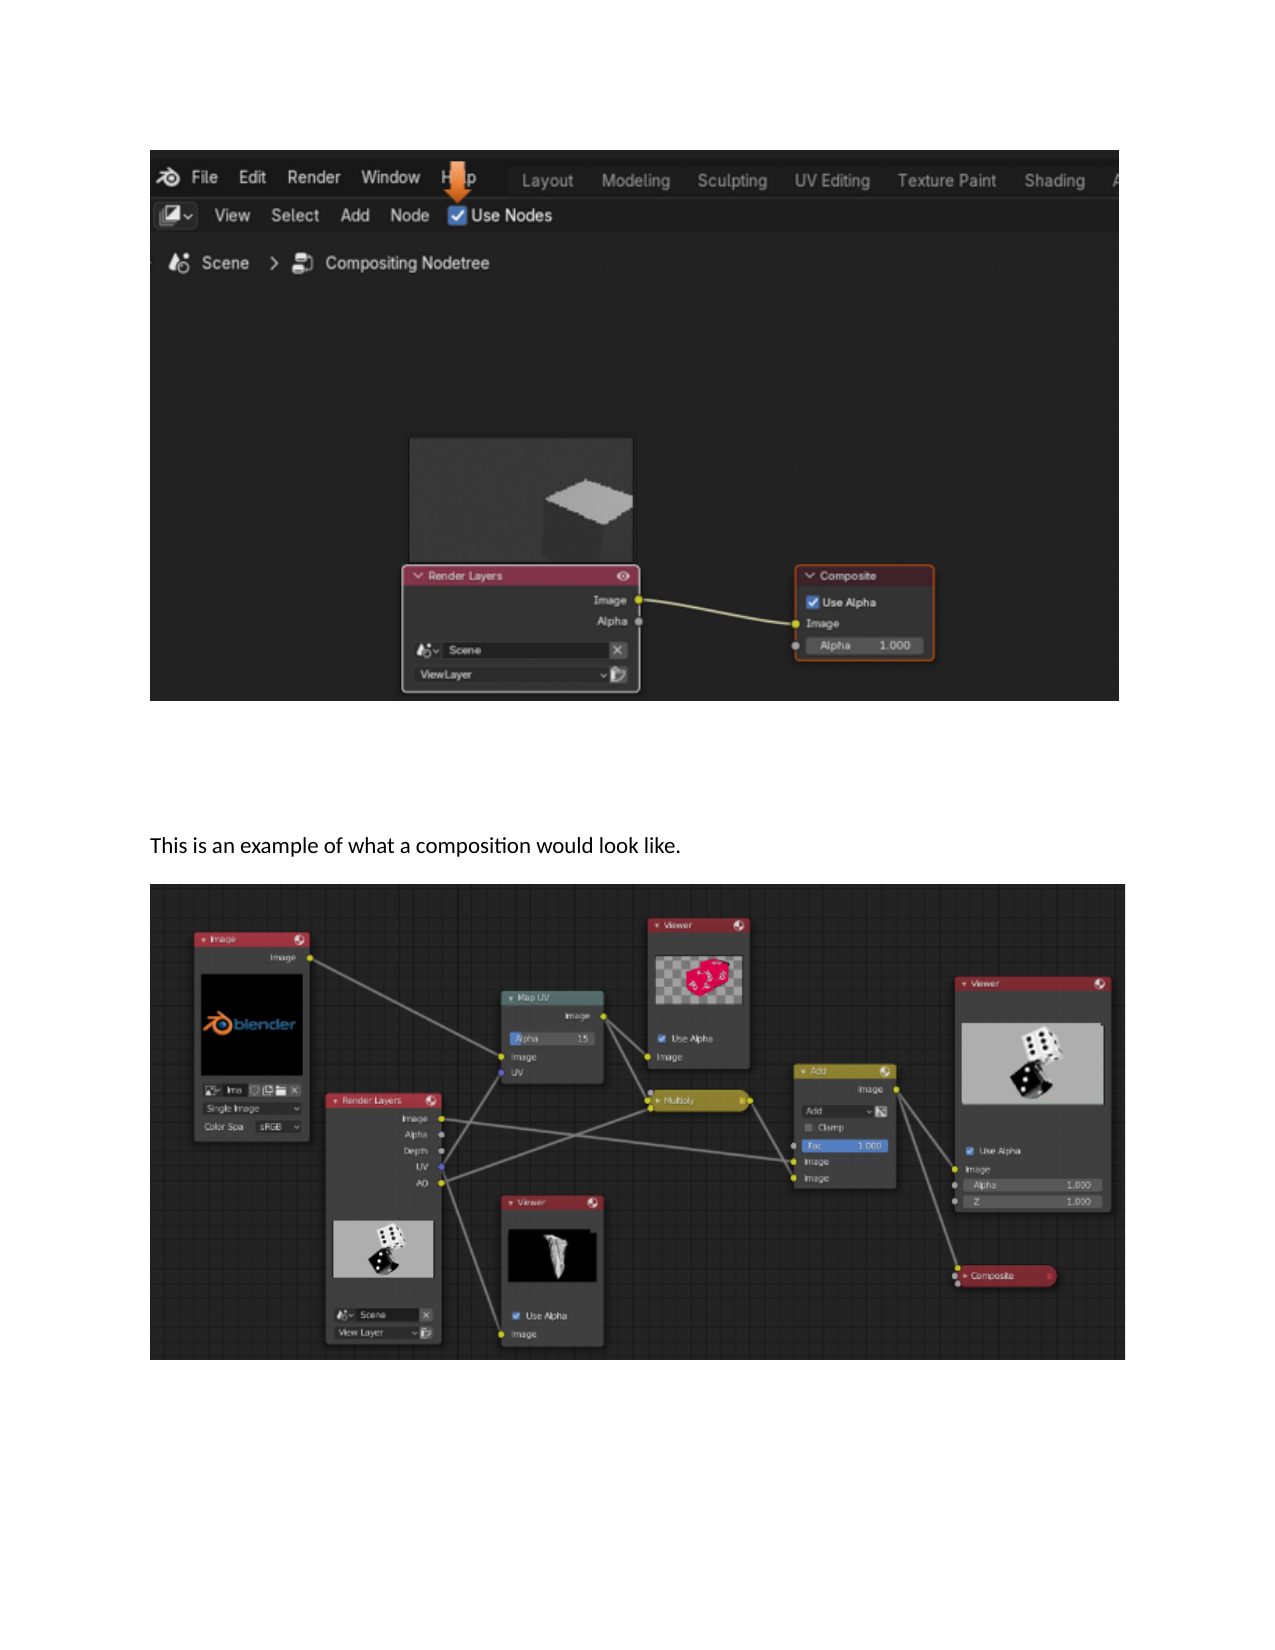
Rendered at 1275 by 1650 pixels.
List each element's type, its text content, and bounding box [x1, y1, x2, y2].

picture [150, 150, 1119, 701]
text This is an example of what a composition would look like. [150, 831, 1125, 859]
picture [150, 884, 1125, 1360]
